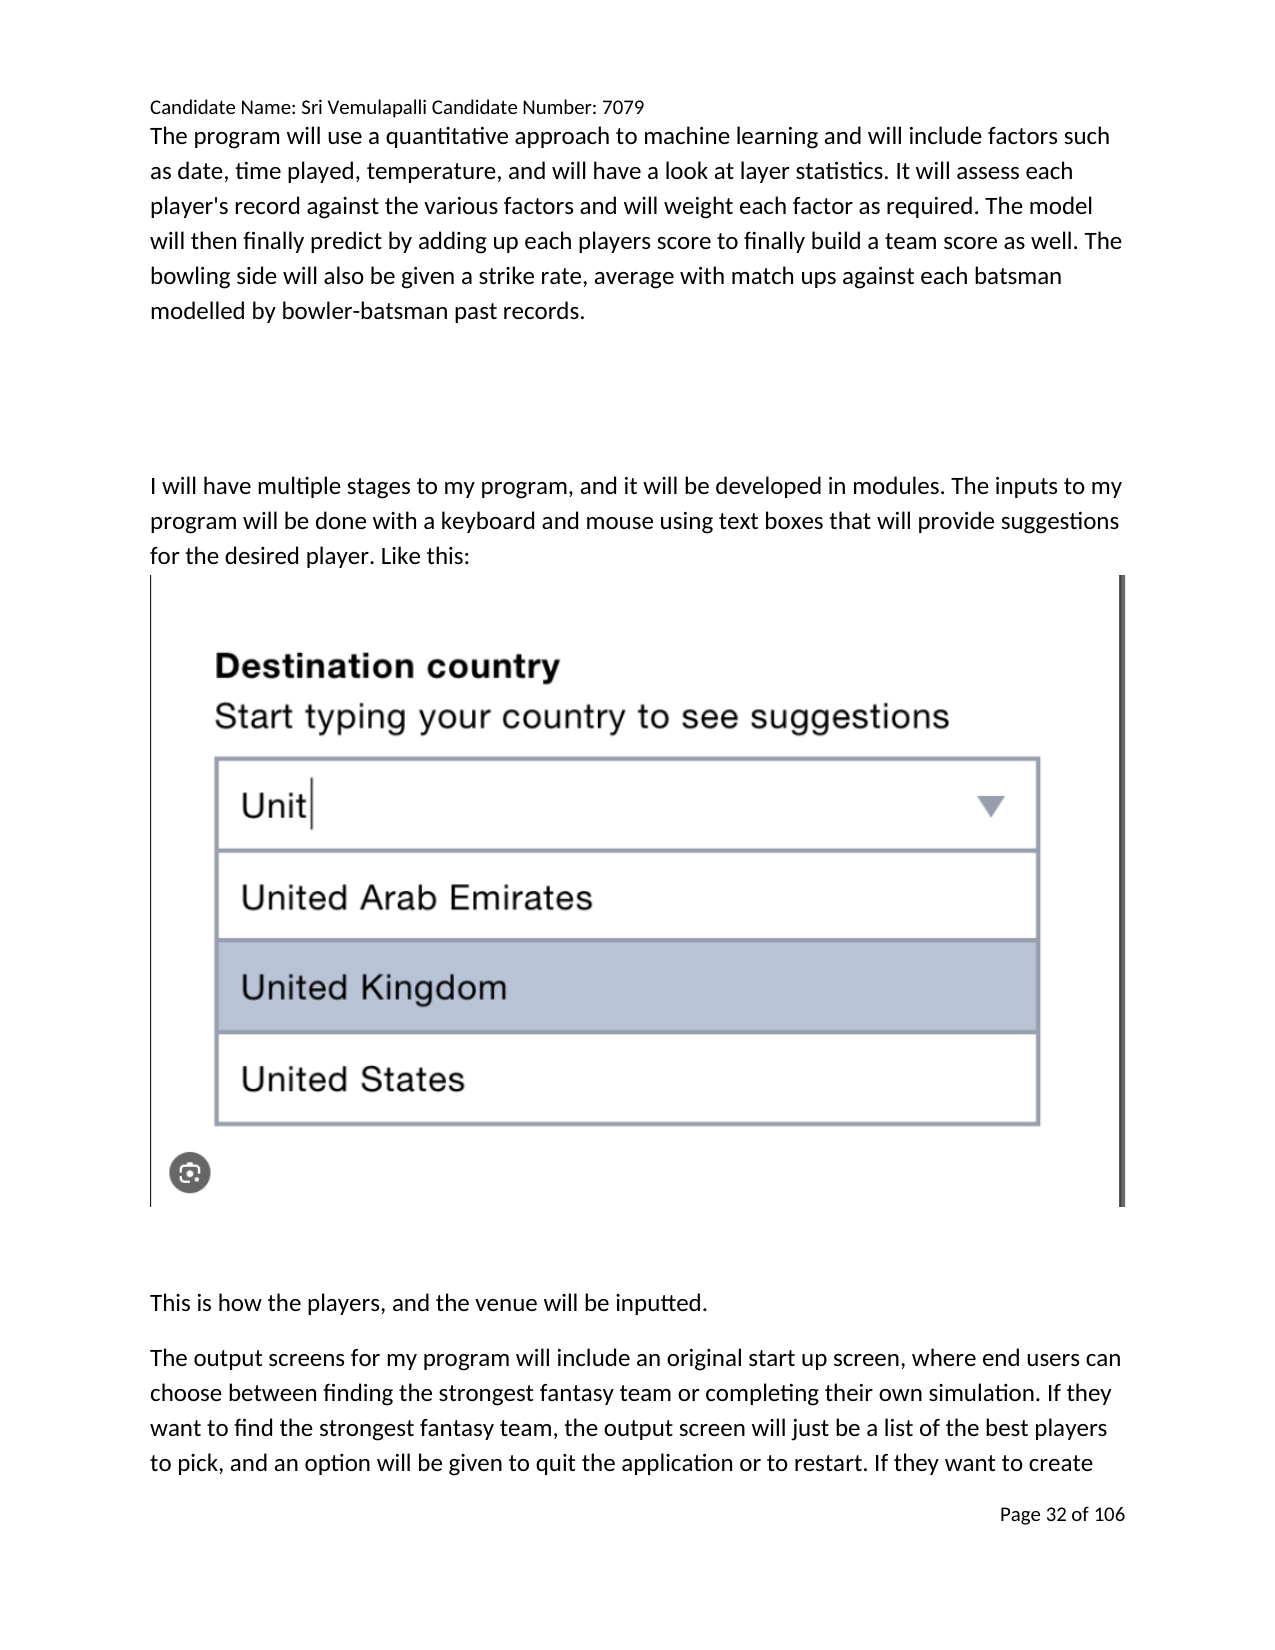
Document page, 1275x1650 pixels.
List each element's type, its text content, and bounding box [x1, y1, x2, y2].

text The program will use a quantitative approach to machine learning and will include factors such as date, time played, temperature, and will have a look at layer statistics. It will assess each player's record against the various factors and will weight each factor as required. The model will then finally predict by adding up each players score to finally build a team score as well. The bowling side will also be given a strike rate, average with match ups against each batsman modelled by bowler-batsman past records. [150, 120, 1125, 326]
text I will have multiple stages to my program, and it will be developed in modules. The inputs to my program will be done with a keyboard and mouse using text boxes that will provide suggestions for the desired player. Like this: [150, 470, 1125, 571]
picture [150, 575, 1125, 1207]
text This is how the players, and the venue will be inputted. [150, 1287, 1125, 1317]
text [150, 1342, 1125, 1478]
